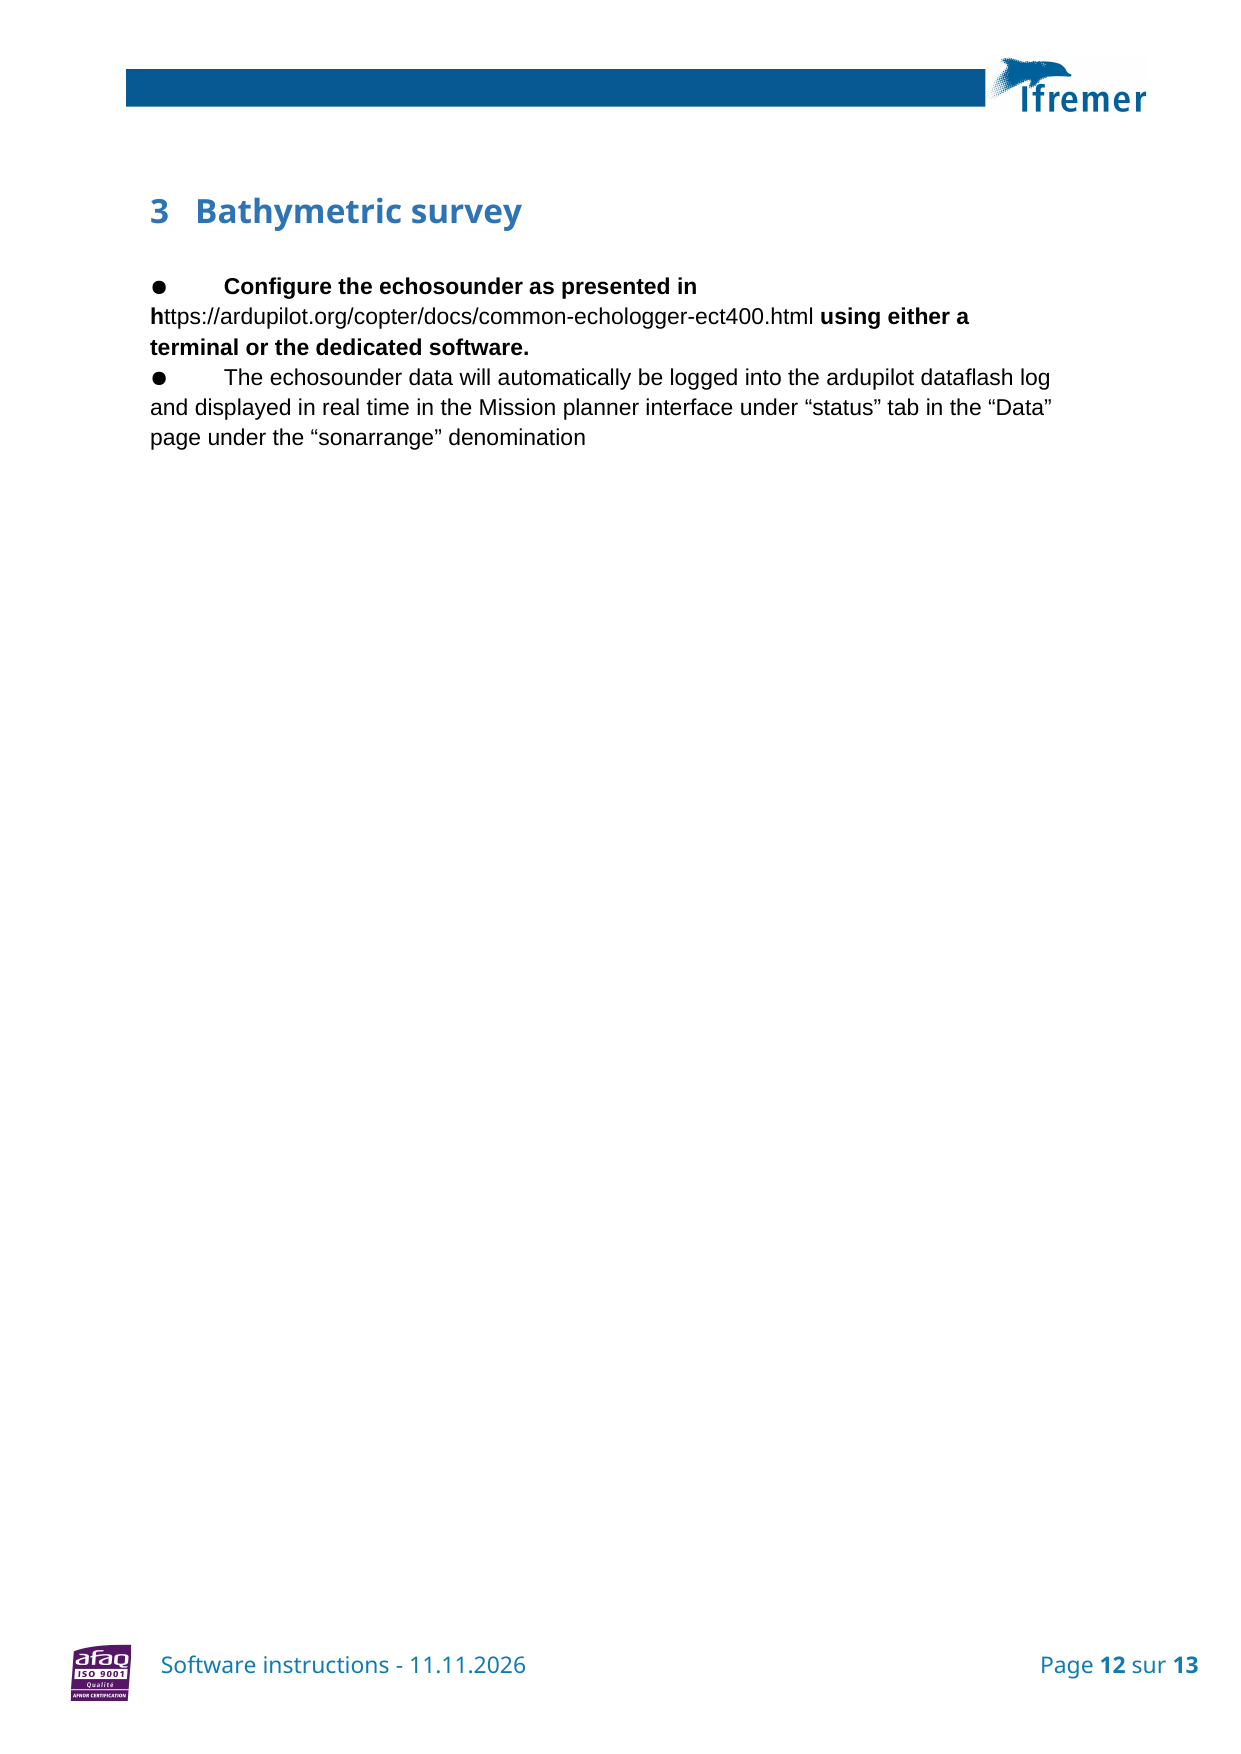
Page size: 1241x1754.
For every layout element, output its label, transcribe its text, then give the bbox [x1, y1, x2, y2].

subtitle Bathymetric survey [150, 187, 1053, 233]
picture [70, 1644, 132, 1701]
picture [985, 55, 1149, 114]
list Configure the echosounder as presented in https://ardupilot.org/copter/docs/common-echologger-ect400.html using either a terminal or the dedicated software. [150, 273, 1053, 360]
list The echosounder data will automatically be logged into the ardupilot dataflash log and displayed in real time in the Mission planner interface under “status” tab in the “Data” page under the “sonarrange” denomination [150, 364, 1053, 451]
